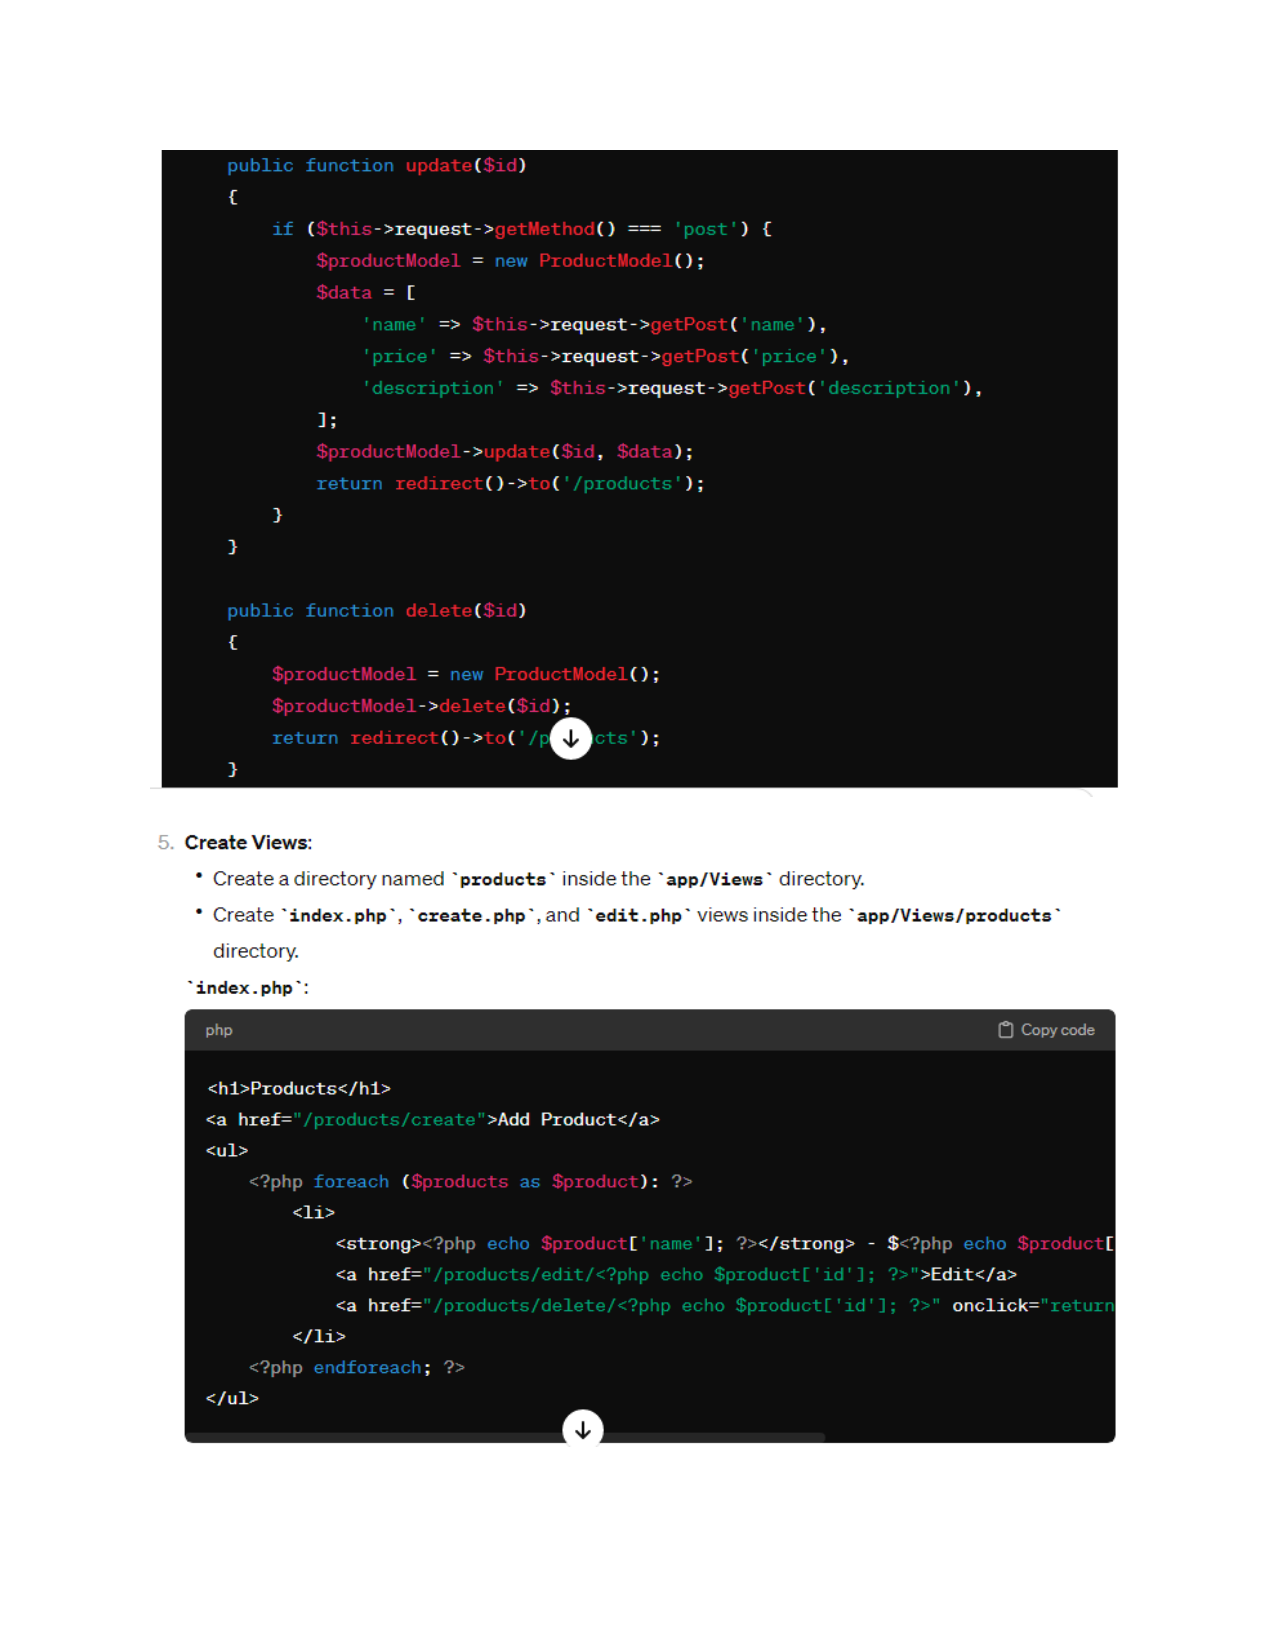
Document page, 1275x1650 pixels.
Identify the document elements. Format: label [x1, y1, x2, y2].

picture [150, 150, 1125, 797]
picture [150, 822, 1125, 1447]
